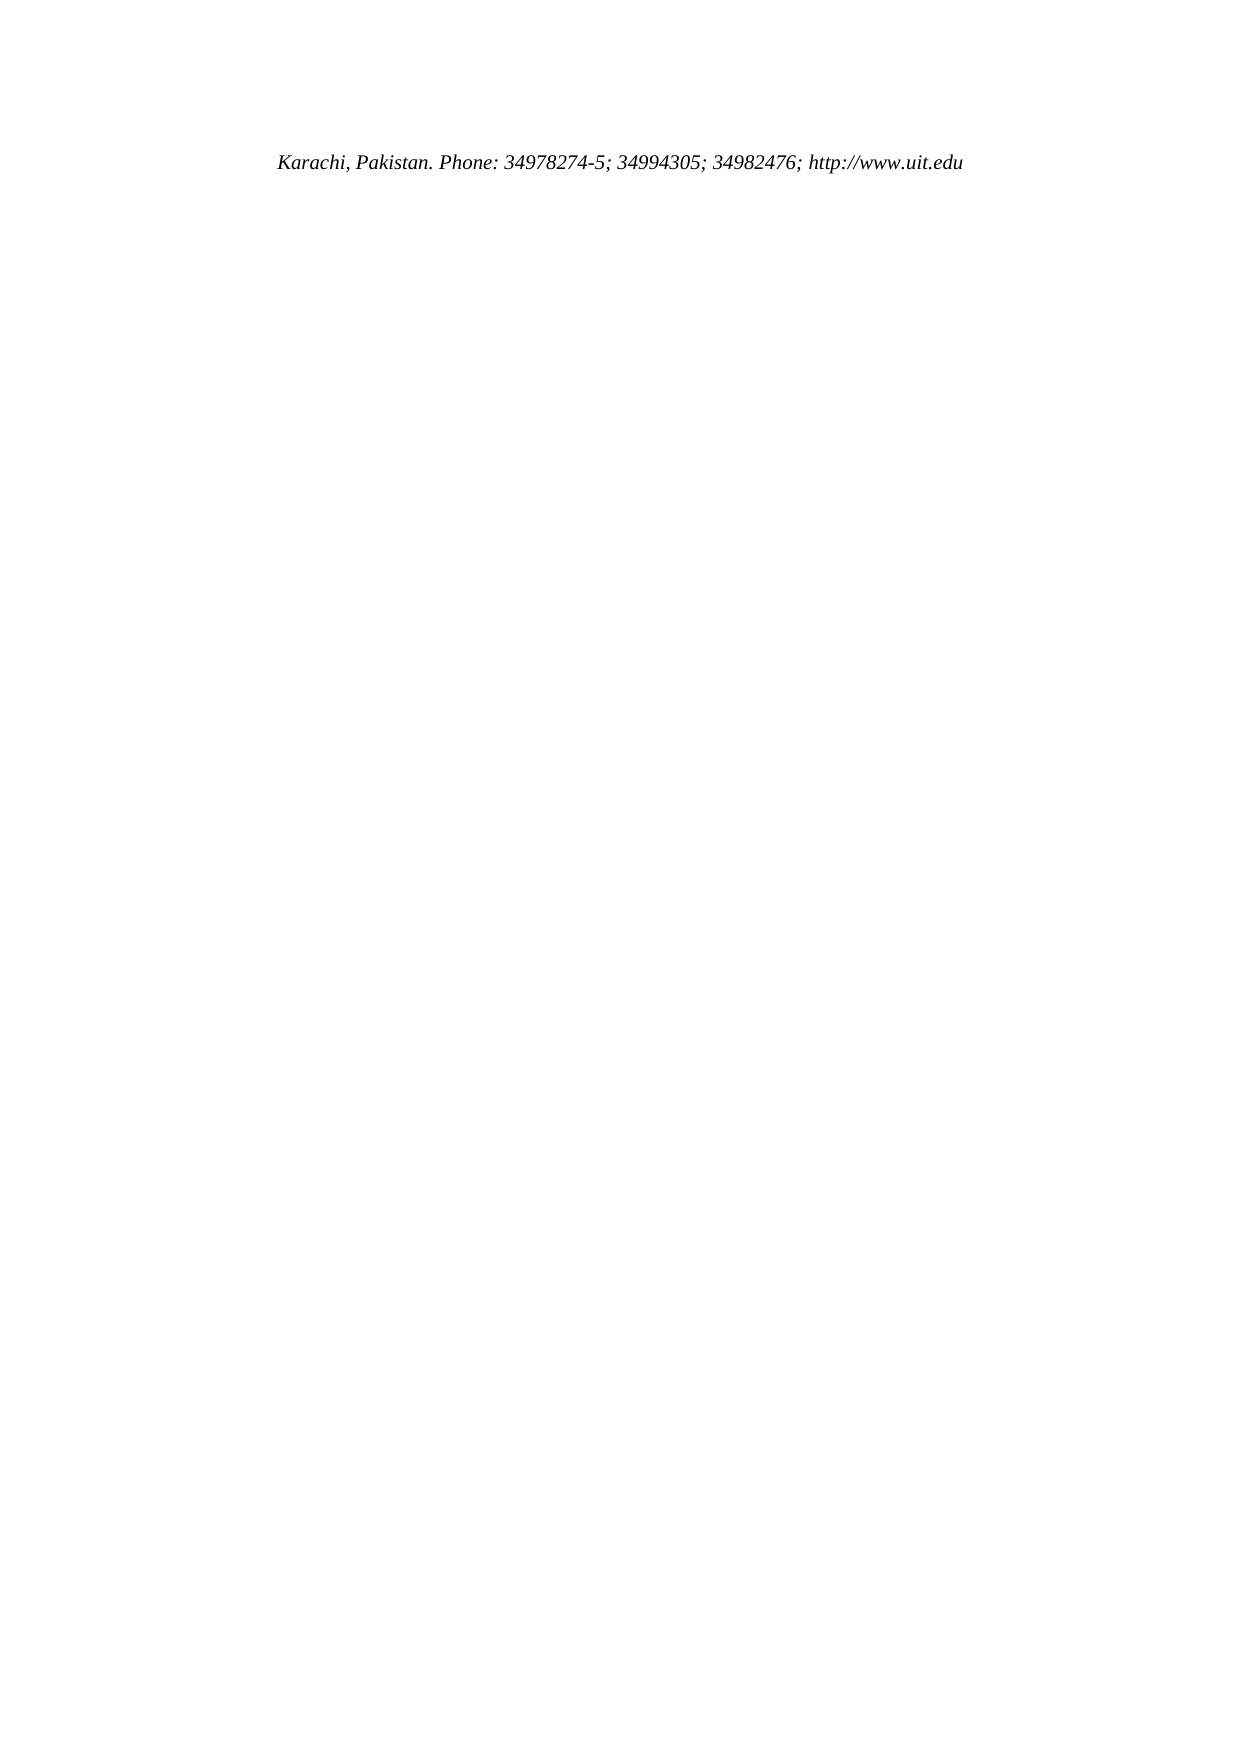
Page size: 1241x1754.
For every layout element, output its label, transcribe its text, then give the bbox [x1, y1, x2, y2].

text Karachi, Pakistan. Phone: 34978274-5; 34994305; 34982476; http://www.uit.edu [112, 150, 1128, 174]
